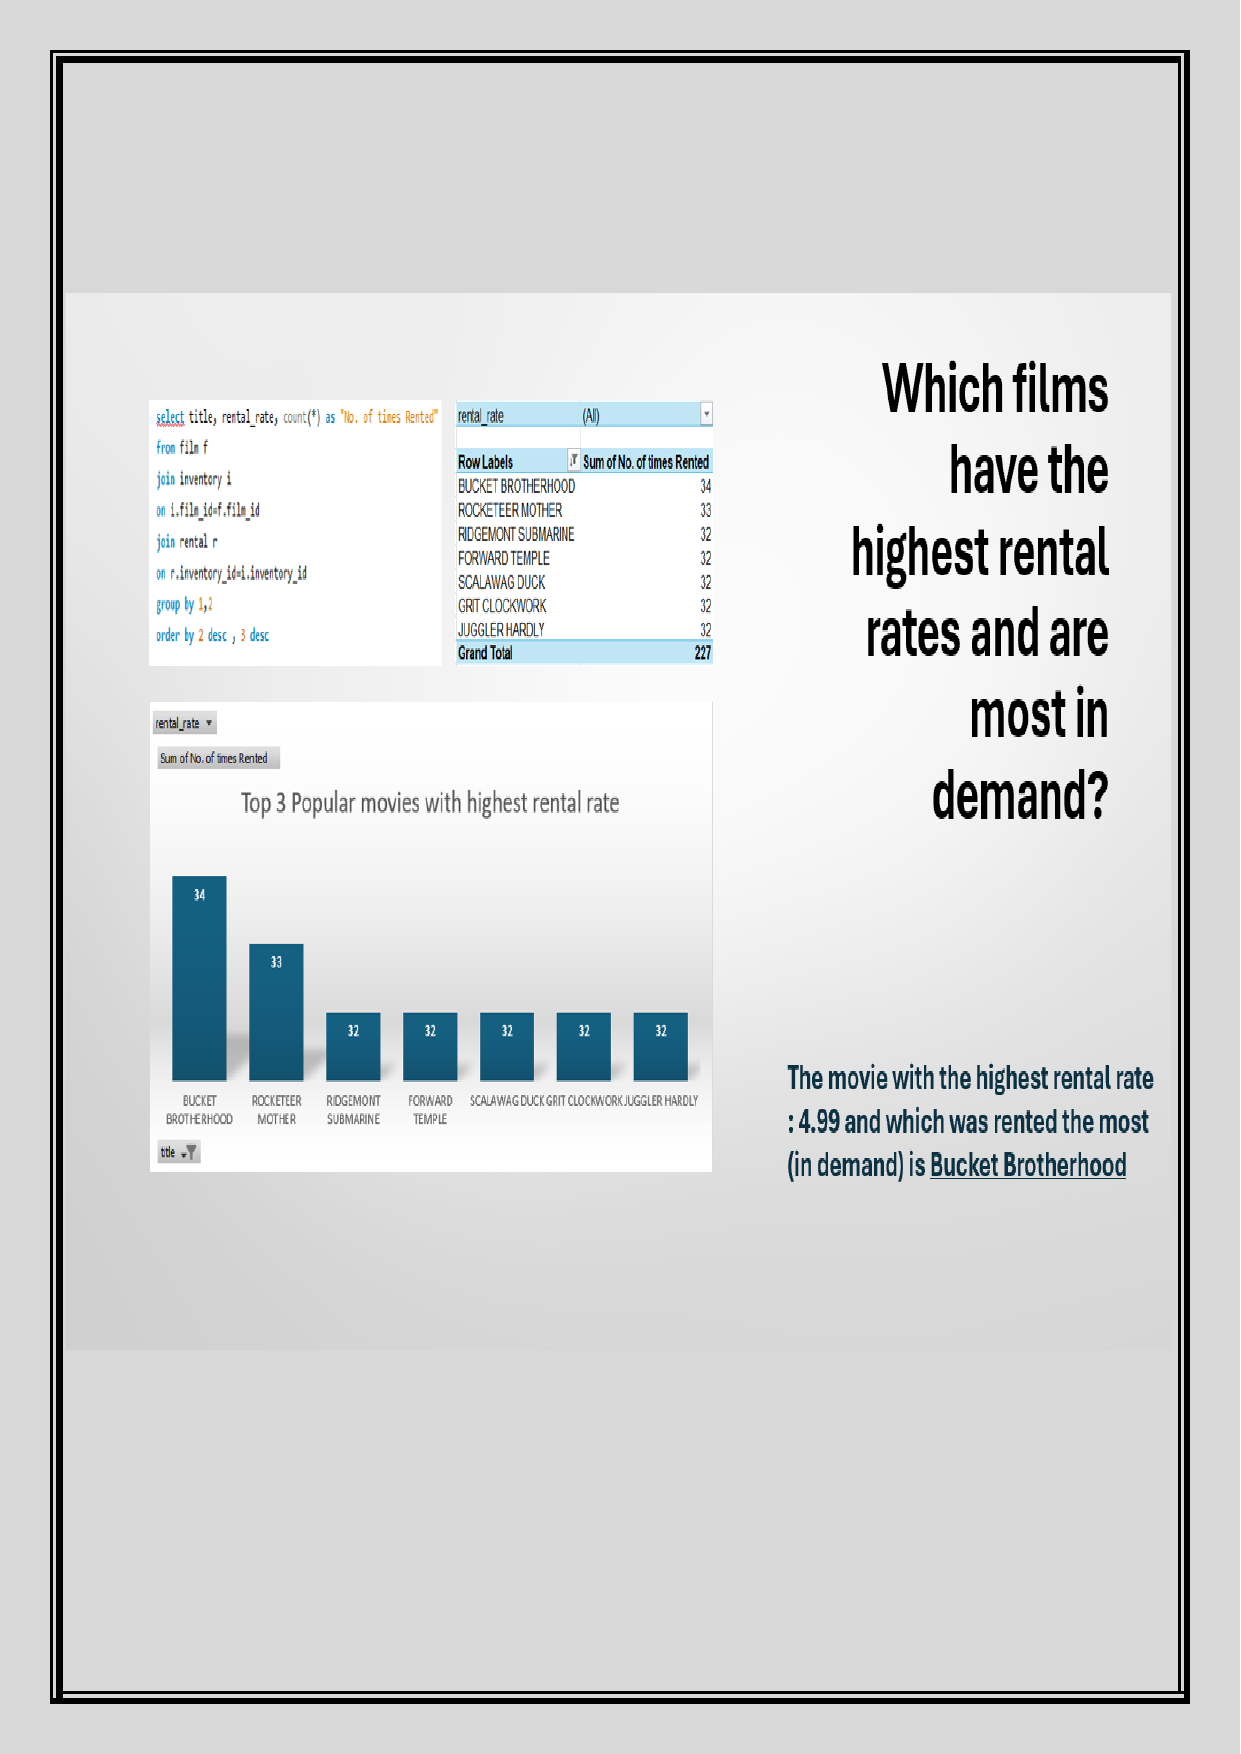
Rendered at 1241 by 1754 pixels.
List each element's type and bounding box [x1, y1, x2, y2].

picture [65, 293, 1172, 1350]
